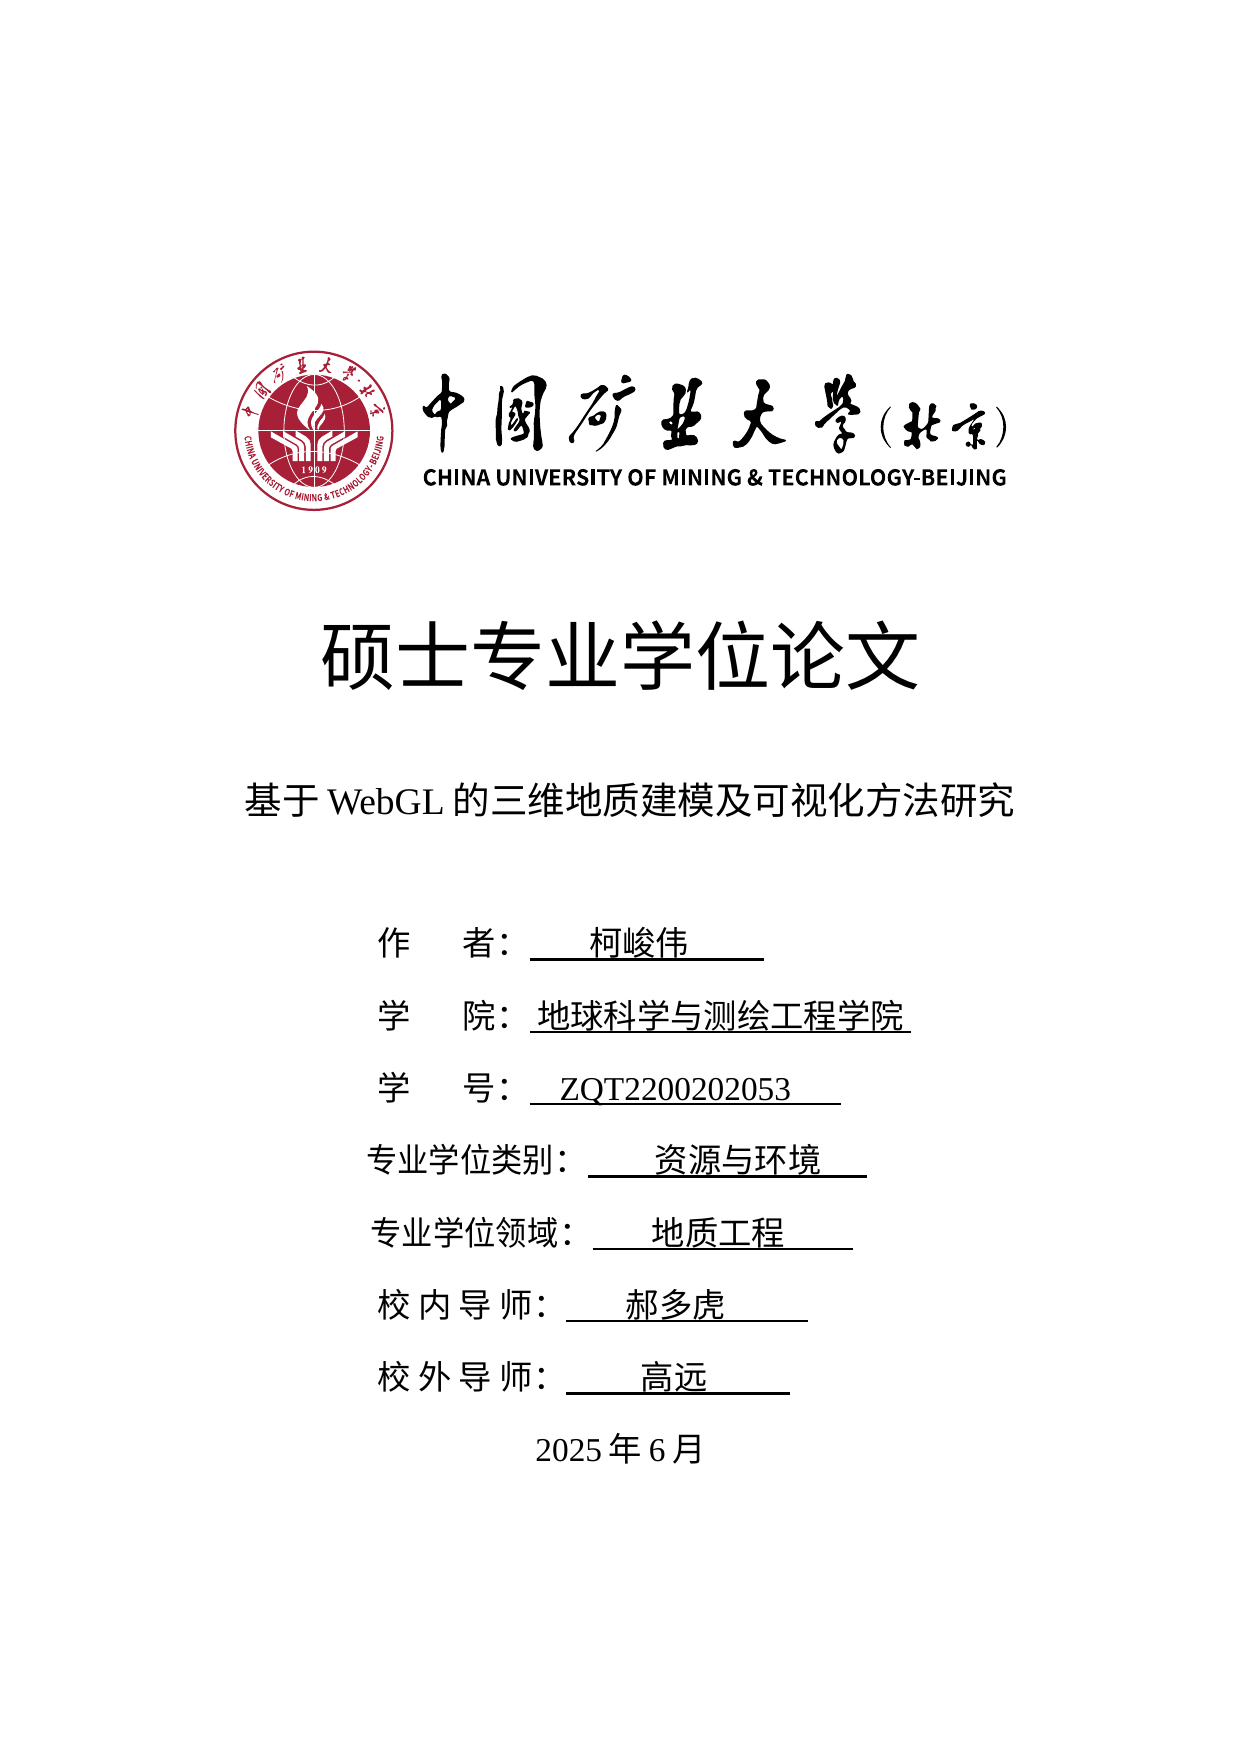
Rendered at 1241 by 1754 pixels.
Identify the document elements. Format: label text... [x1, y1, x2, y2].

text 专业学位类别： 资源与环境 [177, 1134, 1063, 1182]
text 校 内 导 师： 郝多虎 [177, 1278, 1063, 1327]
text 作 者： 柯峻伟 [177, 917, 1063, 965]
text 专业学位领域： 地质工程 [177, 1206, 1063, 1254]
text 校 外 导 师： 高远 [177, 1351, 1063, 1399]
text 学 院： 地球科学与测绘工程学院 [177, 989, 1063, 1038]
text 基于WebGL的三维地质建模及可视化方法研究 [177, 771, 1063, 825]
text 硕士专业学位论文 [177, 597, 1063, 706]
text 2025年6月 [177, 1423, 1063, 1471]
text 学 号： ZQT2200202053 [177, 1062, 1063, 1110]
